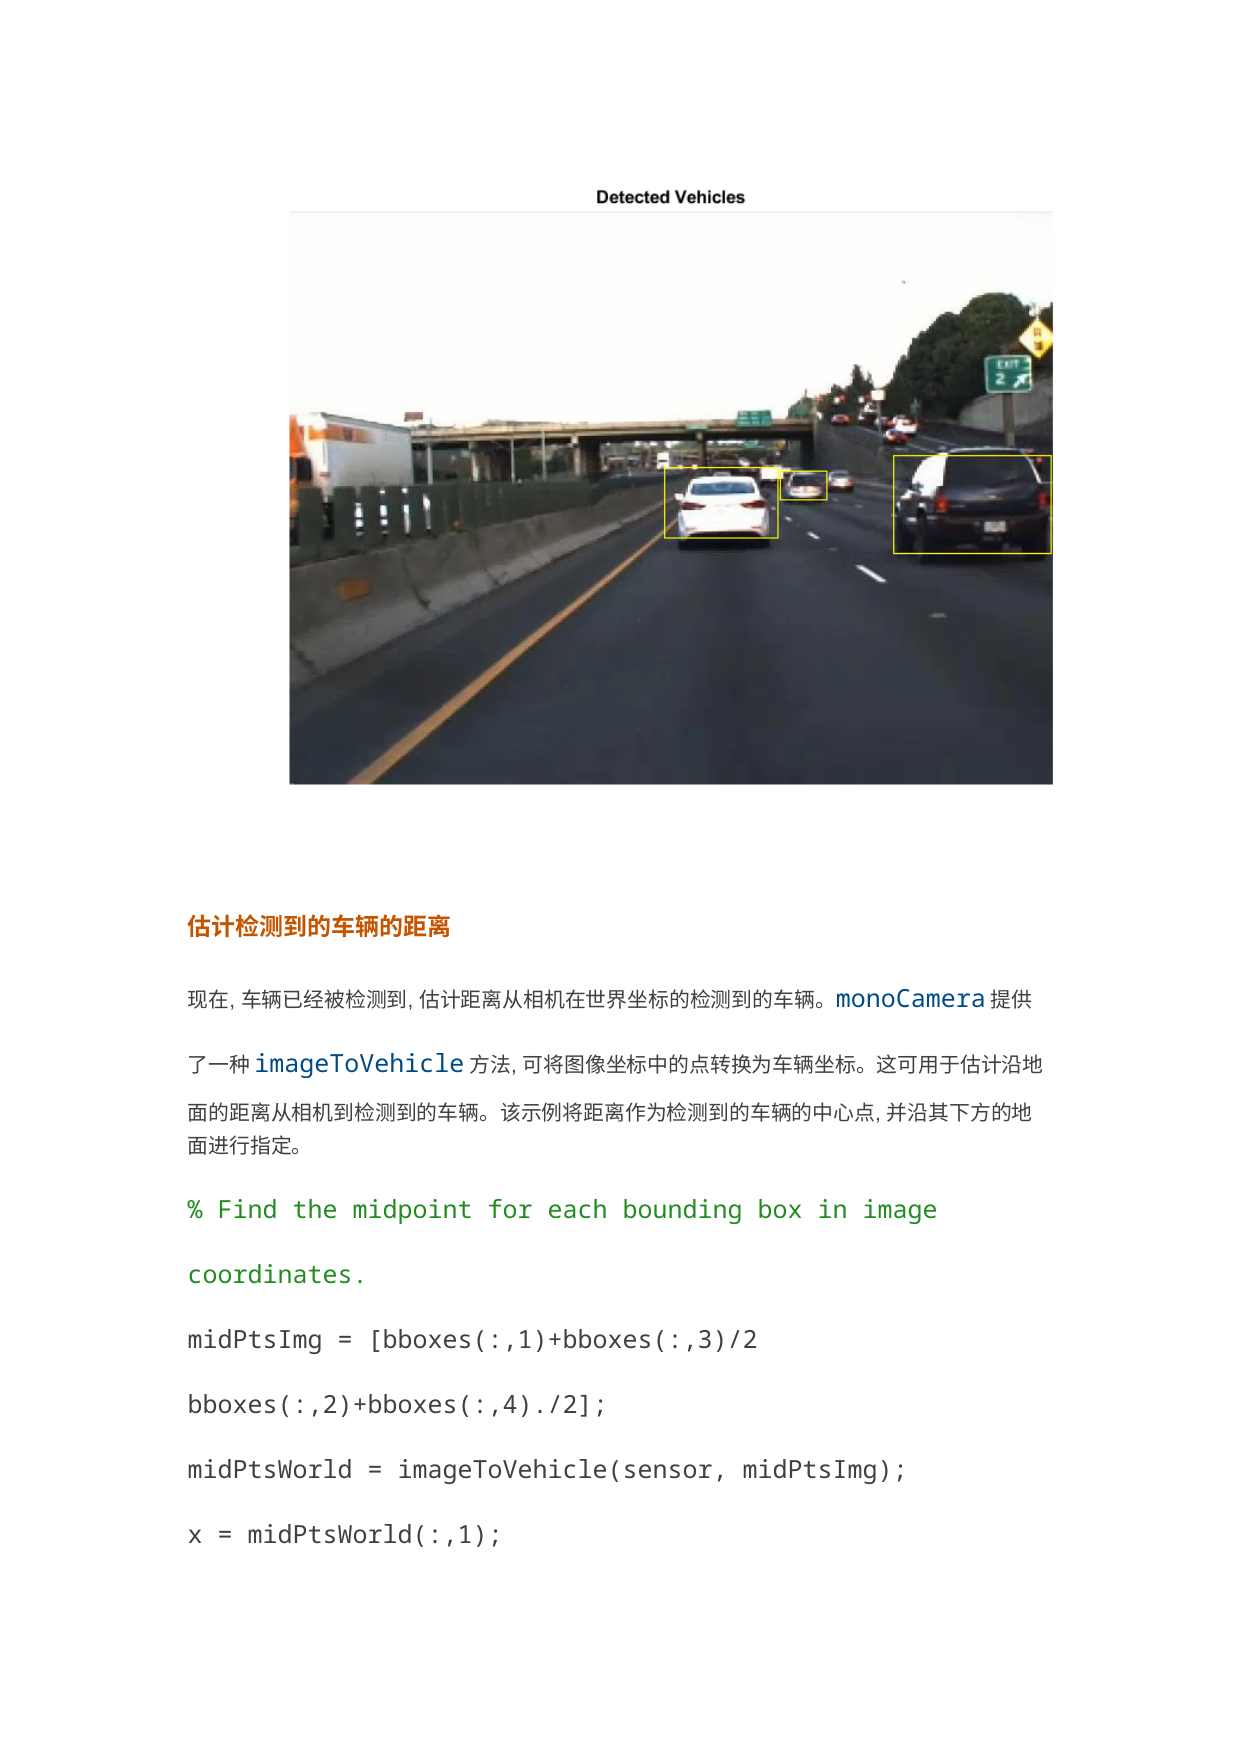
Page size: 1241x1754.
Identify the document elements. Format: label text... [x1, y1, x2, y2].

text % Find the midpoint for each bounding box in image coordinates. [187, 1176, 1053, 1306]
text midPtsWorld = imageToVehicle(sensor, midPtsImg); [187, 1436, 1053, 1501]
text 现在, 车辆已经被检测到, 估计距离从相机在世界坐标的检测到的车辆。monoCamera提供了一种imageToVehicle方法, 可将图像坐标中的点转换为车辆坐标。这可用于估计沿地面的距离从相机到检测到的车辆。该示例将距离作为检测到的车辆的中心点, 并沿其下方的地面进行指定。 [187, 965, 1053, 1160]
subtitle 估计检测到的车辆的距离 [187, 893, 1053, 958]
picture [187, 178, 1158, 861]
text x = midPtsWorld(:,1); [187, 1501, 1053, 1566]
text midPtsImg = [bboxes(:,1)+bboxes(:,3)/2 bboxes(:,2)+bboxes(:,4)./2]; [187, 1306, 1053, 1436]
